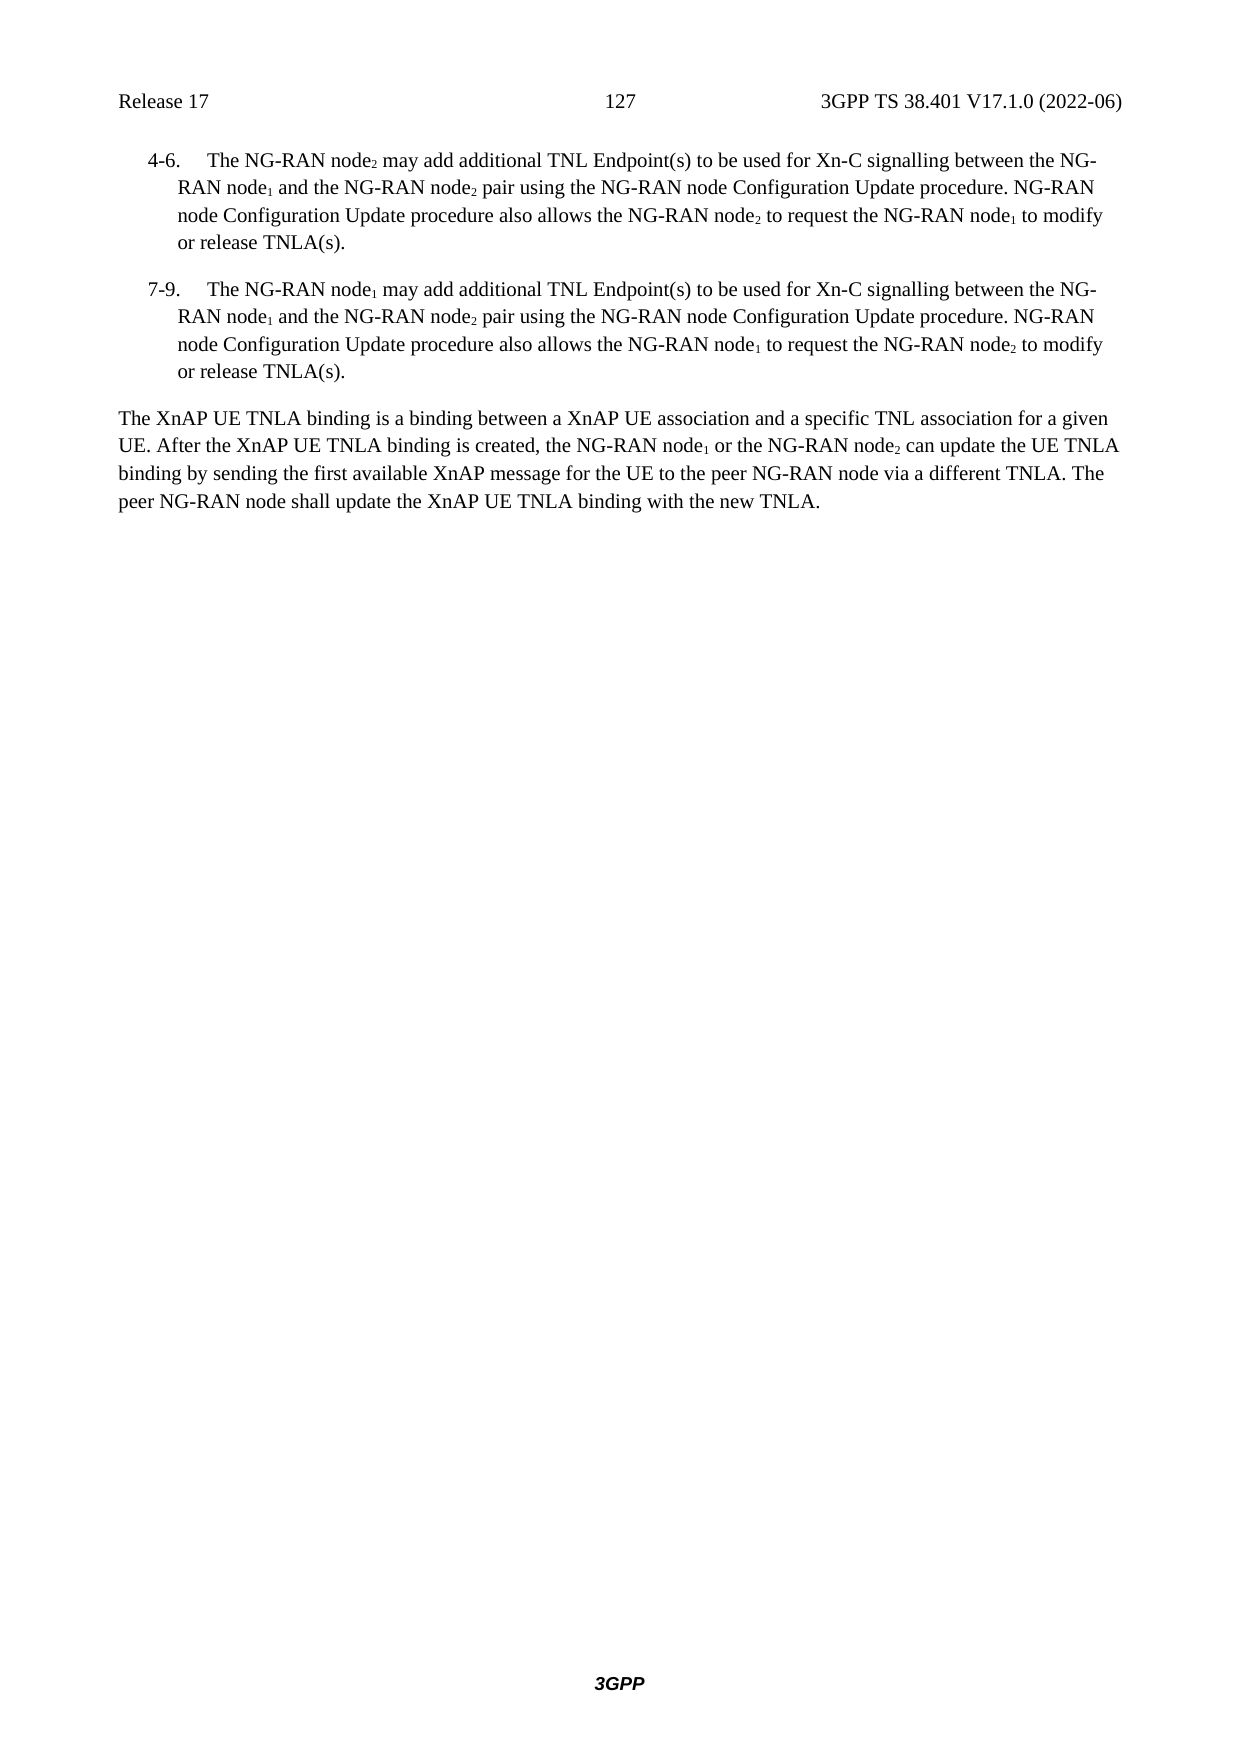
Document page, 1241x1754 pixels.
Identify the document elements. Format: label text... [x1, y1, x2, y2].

text 4-6. The NG-RAN node2 may add additional TNL Endpoint(s) to be used for Xn-C signalling between the NG-RAN node1 and the NG-RAN node2 pair using the NG-RAN node Configuration Update procedure. NG-RAN node Configuration Update procedure also allows the NG-RAN node2 to request the NG-RAN node1 to modify or release TNLA(s). [148, 147, 1122, 254]
text The XnAP UE TNLA binding is a binding between a XnAP UE association and a specific TNL association for a given UE. After the XnAP UE TNLA binding is created, the NG-RAN node1 or the NG-RAN node2 can update the UE TNLA binding by sending the first available XnAP message for the UE to the peer NG-RAN node via a different TNLA. The peer NG-RAN node shall update the XnAP UE TNLA binding with the new TNLA. [118, 406, 1122, 513]
text 7-9. The NG-RAN node1 may add additional TNL Endpoint(s) to be used for Xn-C signalling between the NG-RAN node1 and the NG-RAN node2 pair using the NG-RAN node Configuration Update procedure. NG-RAN node Configuration Update procedure also allows the NG-RAN node1 to request the NG-RAN node2 to modify or release TNLA(s). [148, 277, 1122, 383]
